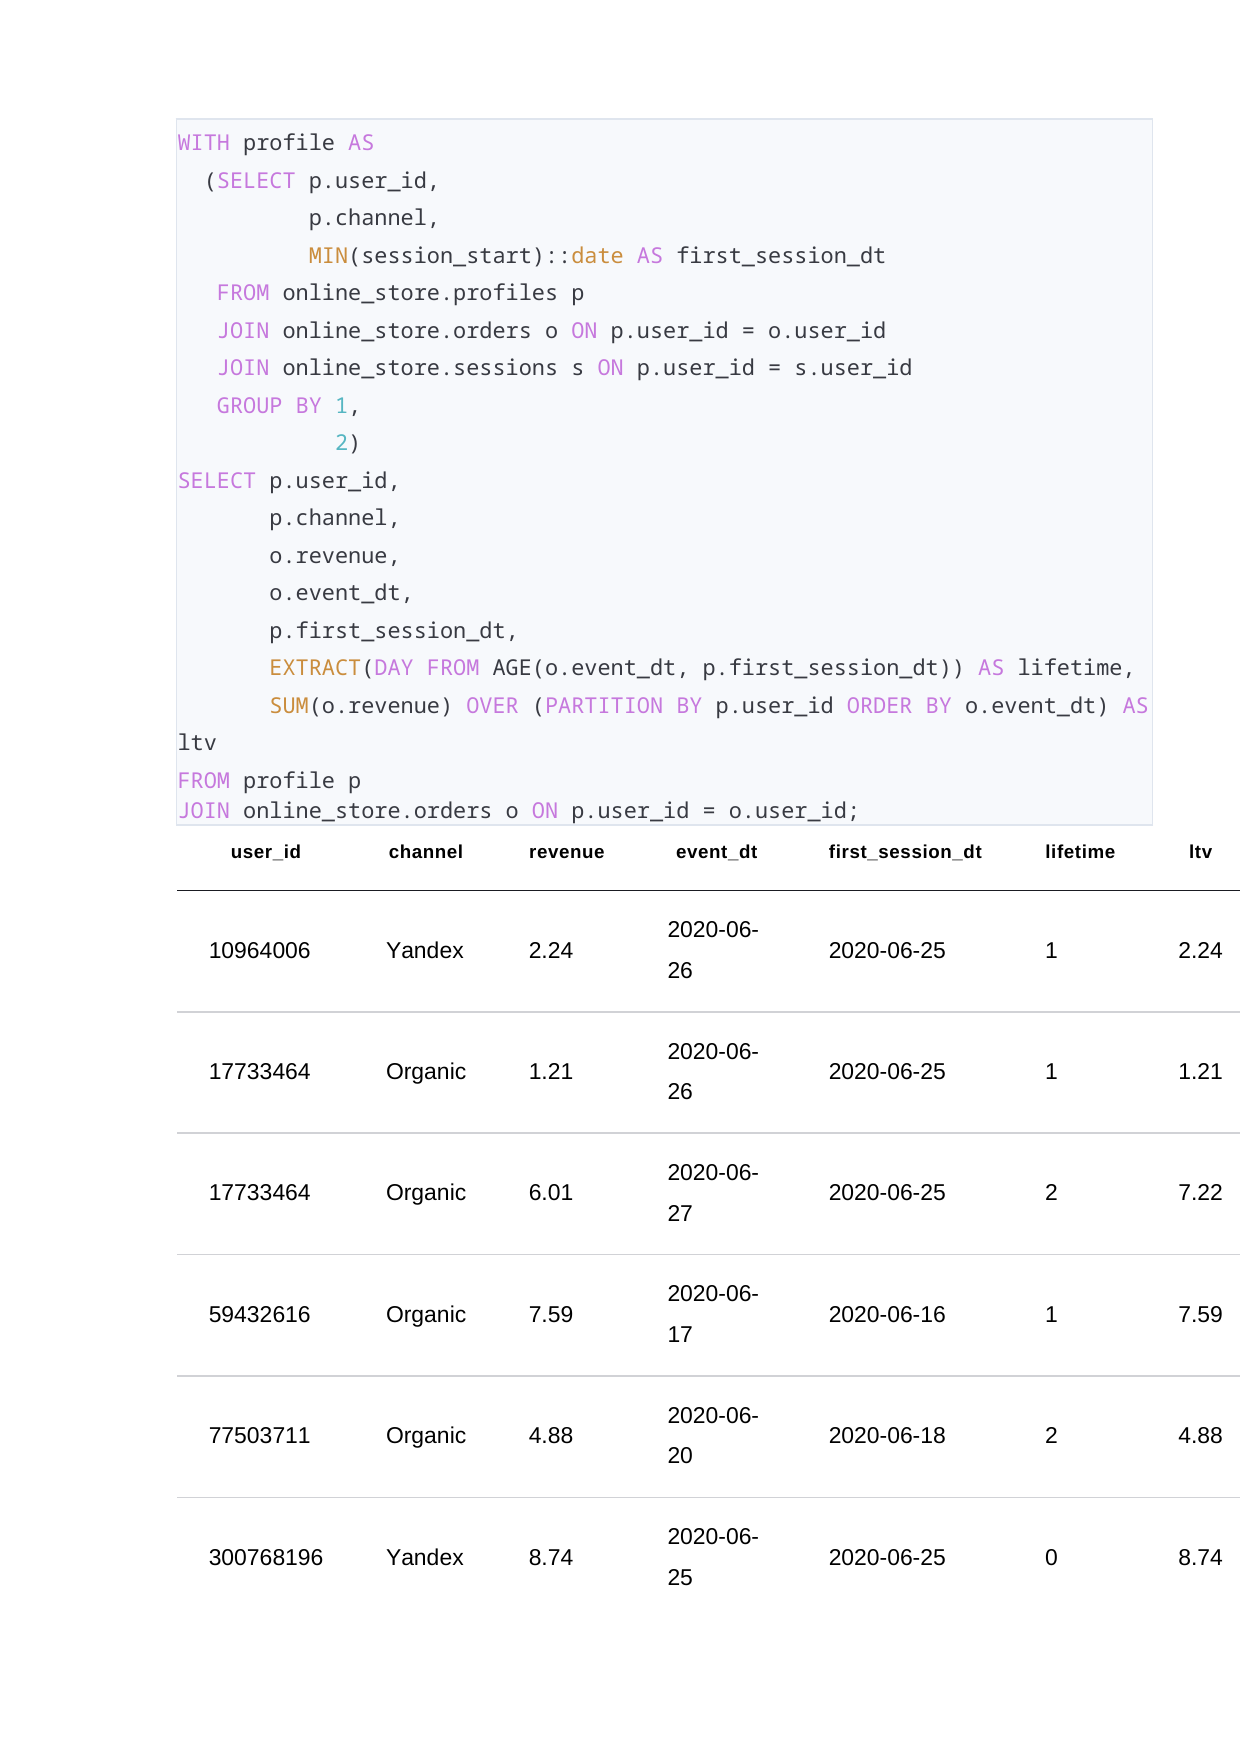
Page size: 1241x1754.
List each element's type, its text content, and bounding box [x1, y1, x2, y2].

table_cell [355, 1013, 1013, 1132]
text SELECT p.user_id, [177, 457, 1152, 495]
text 2) [177, 420, 1152, 457]
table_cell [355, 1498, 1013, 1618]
text GROUP BY 1, [177, 382, 1152, 420]
text MIN(session_start)::date AS first_session_dt [177, 232, 1152, 270]
text FROM profile p [177, 757, 1152, 793]
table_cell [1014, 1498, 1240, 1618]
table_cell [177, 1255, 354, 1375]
text p.channel, [177, 195, 1152, 232]
text FROM online_store.profiles p [177, 270, 1152, 307]
text JOIN online_store.sessions s ON p.user_id = s.user_id [177, 345, 1152, 382]
text (SELECT p.user_id, [177, 157, 1152, 195]
text WITH profile AS [177, 120, 1152, 157]
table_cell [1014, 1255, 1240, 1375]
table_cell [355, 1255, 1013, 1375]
text JOIN online_store.orders o ON p.user_id = o.user_id; [177, 793, 1152, 824]
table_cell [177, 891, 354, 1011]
text o.revenue, [177, 532, 1152, 570]
text p.channel, [177, 495, 1152, 532]
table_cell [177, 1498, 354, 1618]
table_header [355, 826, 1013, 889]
text EXTRACT(DAY FROM AGE(o.event_dt, p.first_session_dt)) AS lifetime, [177, 645, 1152, 682]
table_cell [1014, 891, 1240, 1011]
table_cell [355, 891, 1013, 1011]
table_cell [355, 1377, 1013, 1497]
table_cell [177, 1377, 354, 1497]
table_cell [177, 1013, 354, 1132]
text p.first_session_dt, [177, 607, 1152, 645]
text SUM(o.revenue) OVER (PARTITION BY p.user_id ORDER BY o.event_dt) AS ltv [177, 682, 1152, 757]
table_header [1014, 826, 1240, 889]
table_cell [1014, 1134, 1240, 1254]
text JOIN online_store.orders o ON p.user_id = o.user_id [177, 307, 1152, 345]
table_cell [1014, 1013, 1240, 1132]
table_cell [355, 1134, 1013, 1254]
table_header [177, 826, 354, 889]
text o.event_dt, [177, 570, 1152, 607]
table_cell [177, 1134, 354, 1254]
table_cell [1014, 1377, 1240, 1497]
